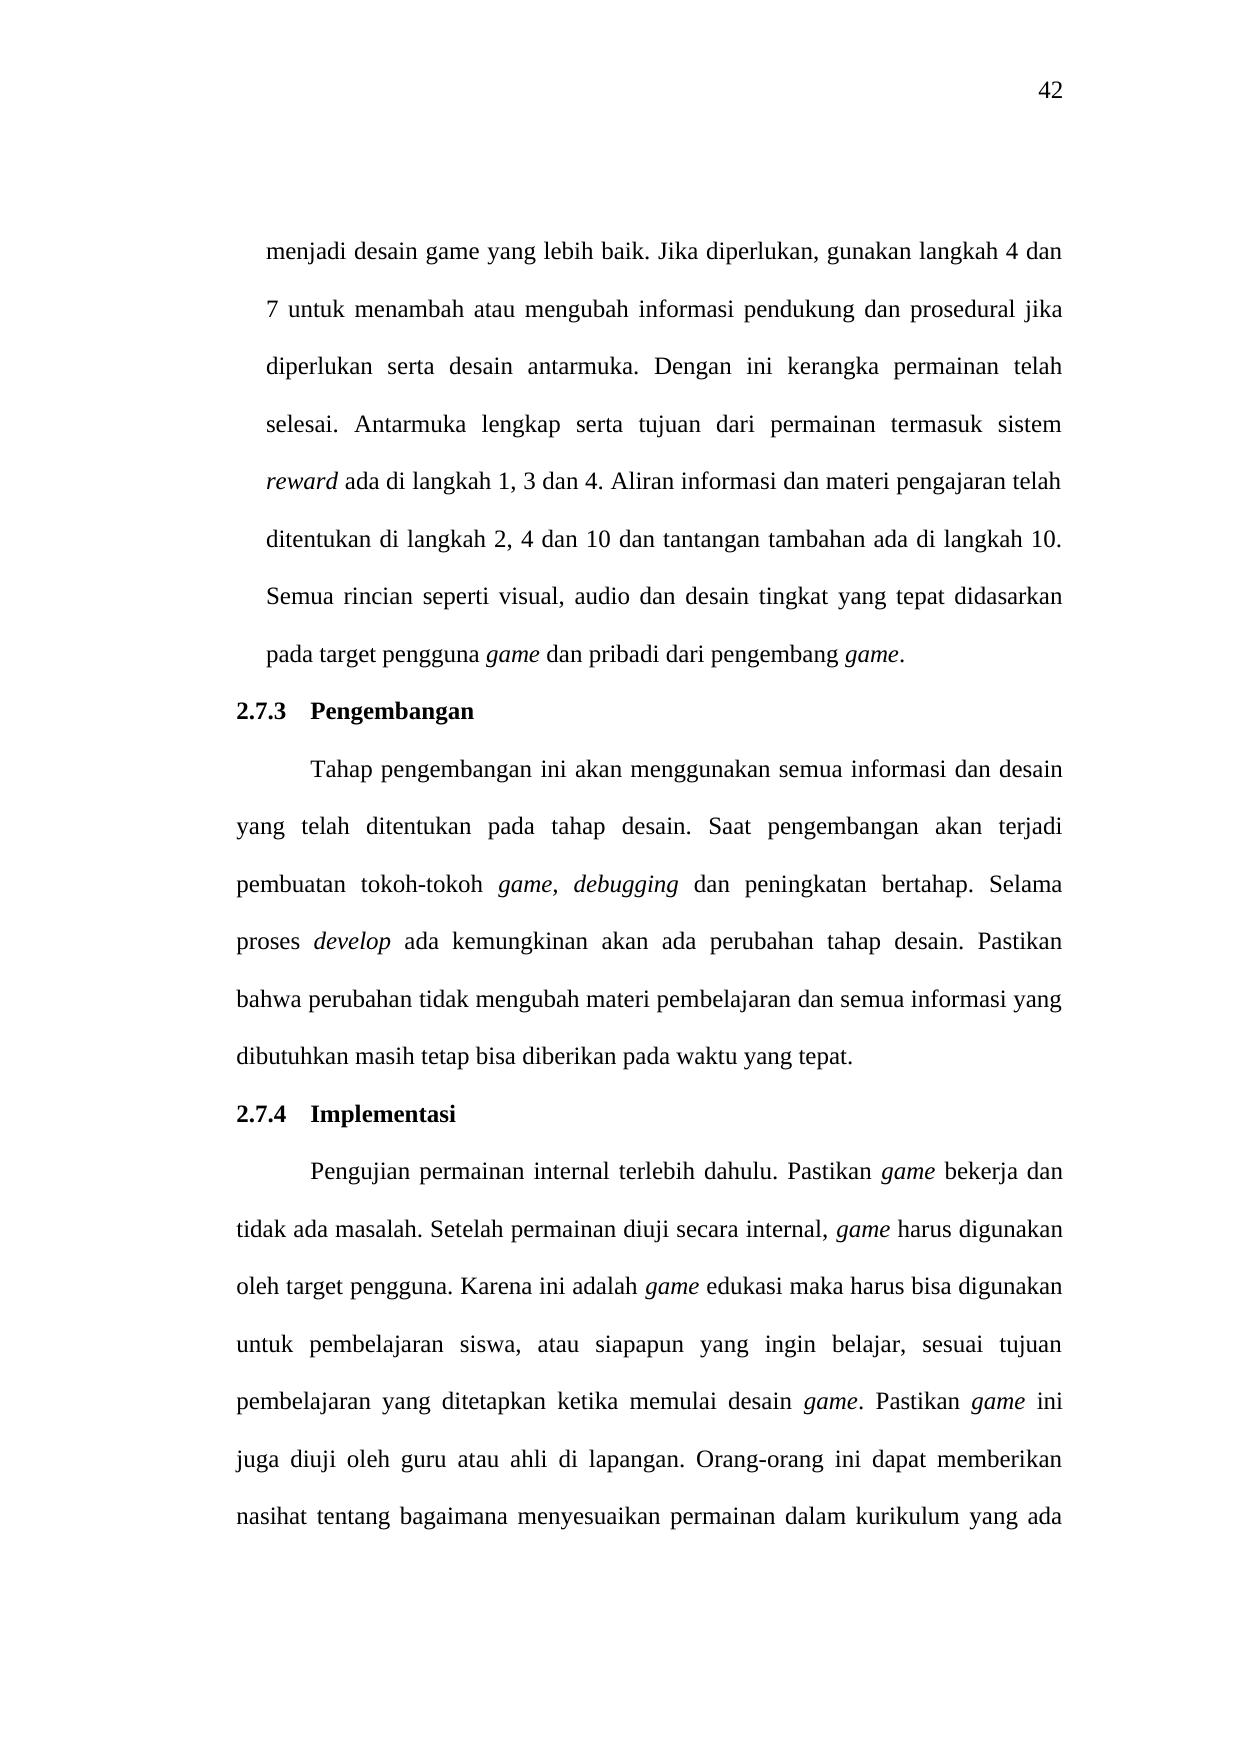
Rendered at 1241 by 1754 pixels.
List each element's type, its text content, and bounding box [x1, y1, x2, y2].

list Pengembangan [236, 696, 1063, 725]
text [236, 1156, 1063, 1530]
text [266, 236, 1063, 667]
list Implementasi [236, 1099, 1063, 1127]
text Tahap pengembangan ini akan menggunakan semua informasi dan desain yang telah ditentukan pada tahap desain. Saat pengembangan akan terjadi pembuatan tokoh-tokoh game, debugging dan peningkatan bertahap. Selama proses develop ada kemungkinan akan ada perubahan tahap desain. Pastikan bahwa perubahan tidak mengubah materi pembelajaran dan semua informasi yang dibutuhkan masih tetap bisa diberikan pada waktu yang tepat. [236, 754, 1063, 1070]
